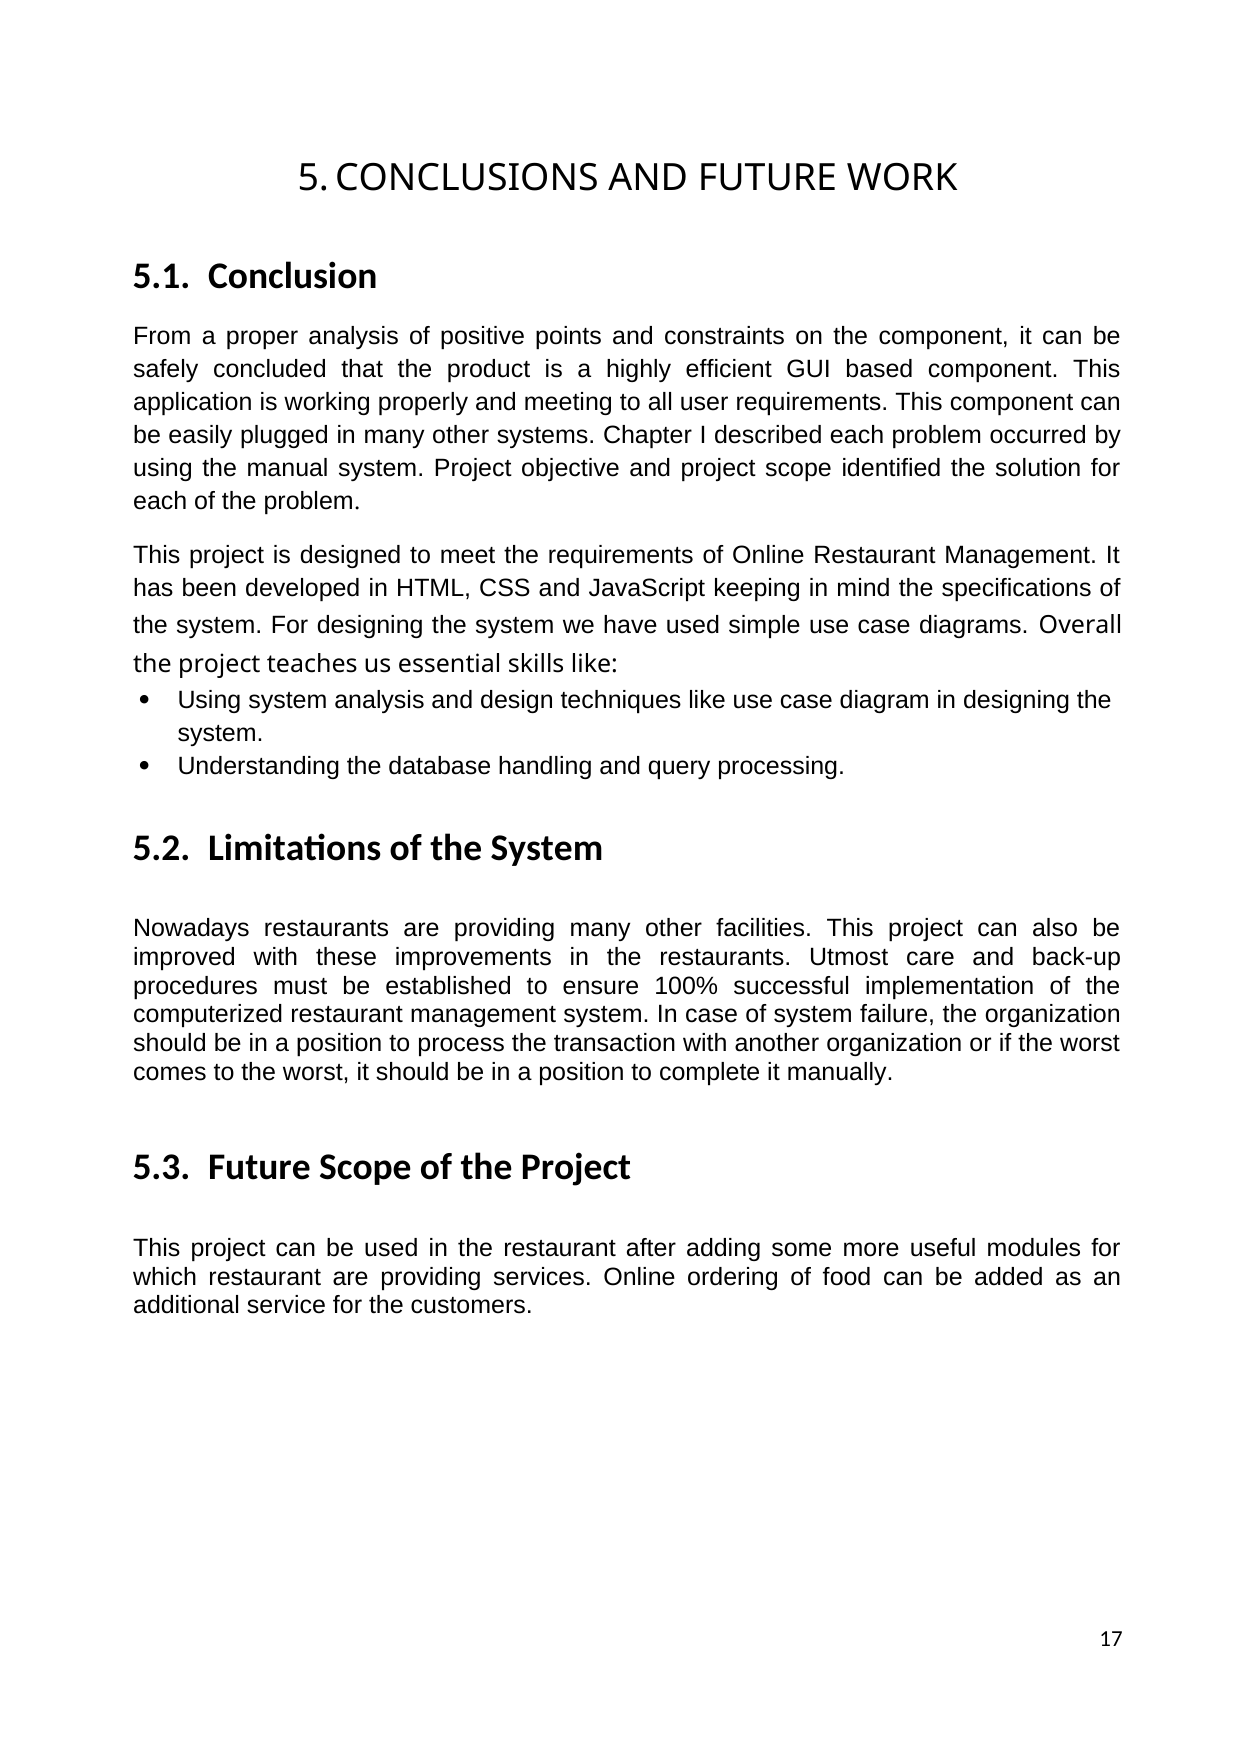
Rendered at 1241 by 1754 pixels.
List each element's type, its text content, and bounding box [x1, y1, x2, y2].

list Using system analysis and design techniques like use case diagram in designing the system. [140, 685, 1122, 747]
list CONCLUSIONS AND FUTURE WORK [133, 150, 1122, 201]
text Nowadays restaurants are providing many other facilities. This project can also be improved with these improvements in the restaurants. Utmost care and back-up procedures must be established to ensure 100% successful implementation of the computerized restaurant management system. In case of system failure, the organization should be in a position to process the transaction with another organization or if the worst comes to the worst, it should be in a position to complete it manually. [133, 913, 1122, 1086]
text This project is designed to meet the requirements of Online Restaurant Management. It has been developed in HTML, CSS and JavaScript keeping in mind the specifications of the system. For designing the system we have used simple use case diagrams. Overall the project teaches us essential skills like: [133, 540, 1122, 680]
list Understanding the database handling and query processing. [140, 751, 1122, 780]
text From a proper analysis of positive points and constraints on the component, it can be safely concluded that the product is a highly efficient GUI based component. This application is working properly and meeting to all user requirements. This component can be easily plugged in many other systems. Chapter I described each problem occurred by using the manual system. Project objective and project scope identified the solution for each of the problem. [133, 321, 1122, 515]
list Future Scope of the Project [132, 1143, 1122, 1189]
text This project can be used in the restaurant after adding some more useful modules for which restaurant are providing services. Online ordering of food can be added as an additional service for the customers. [133, 1233, 1122, 1319]
list Limitations of the System [132, 823, 1122, 869]
list Conclusion [132, 252, 1122, 298]
